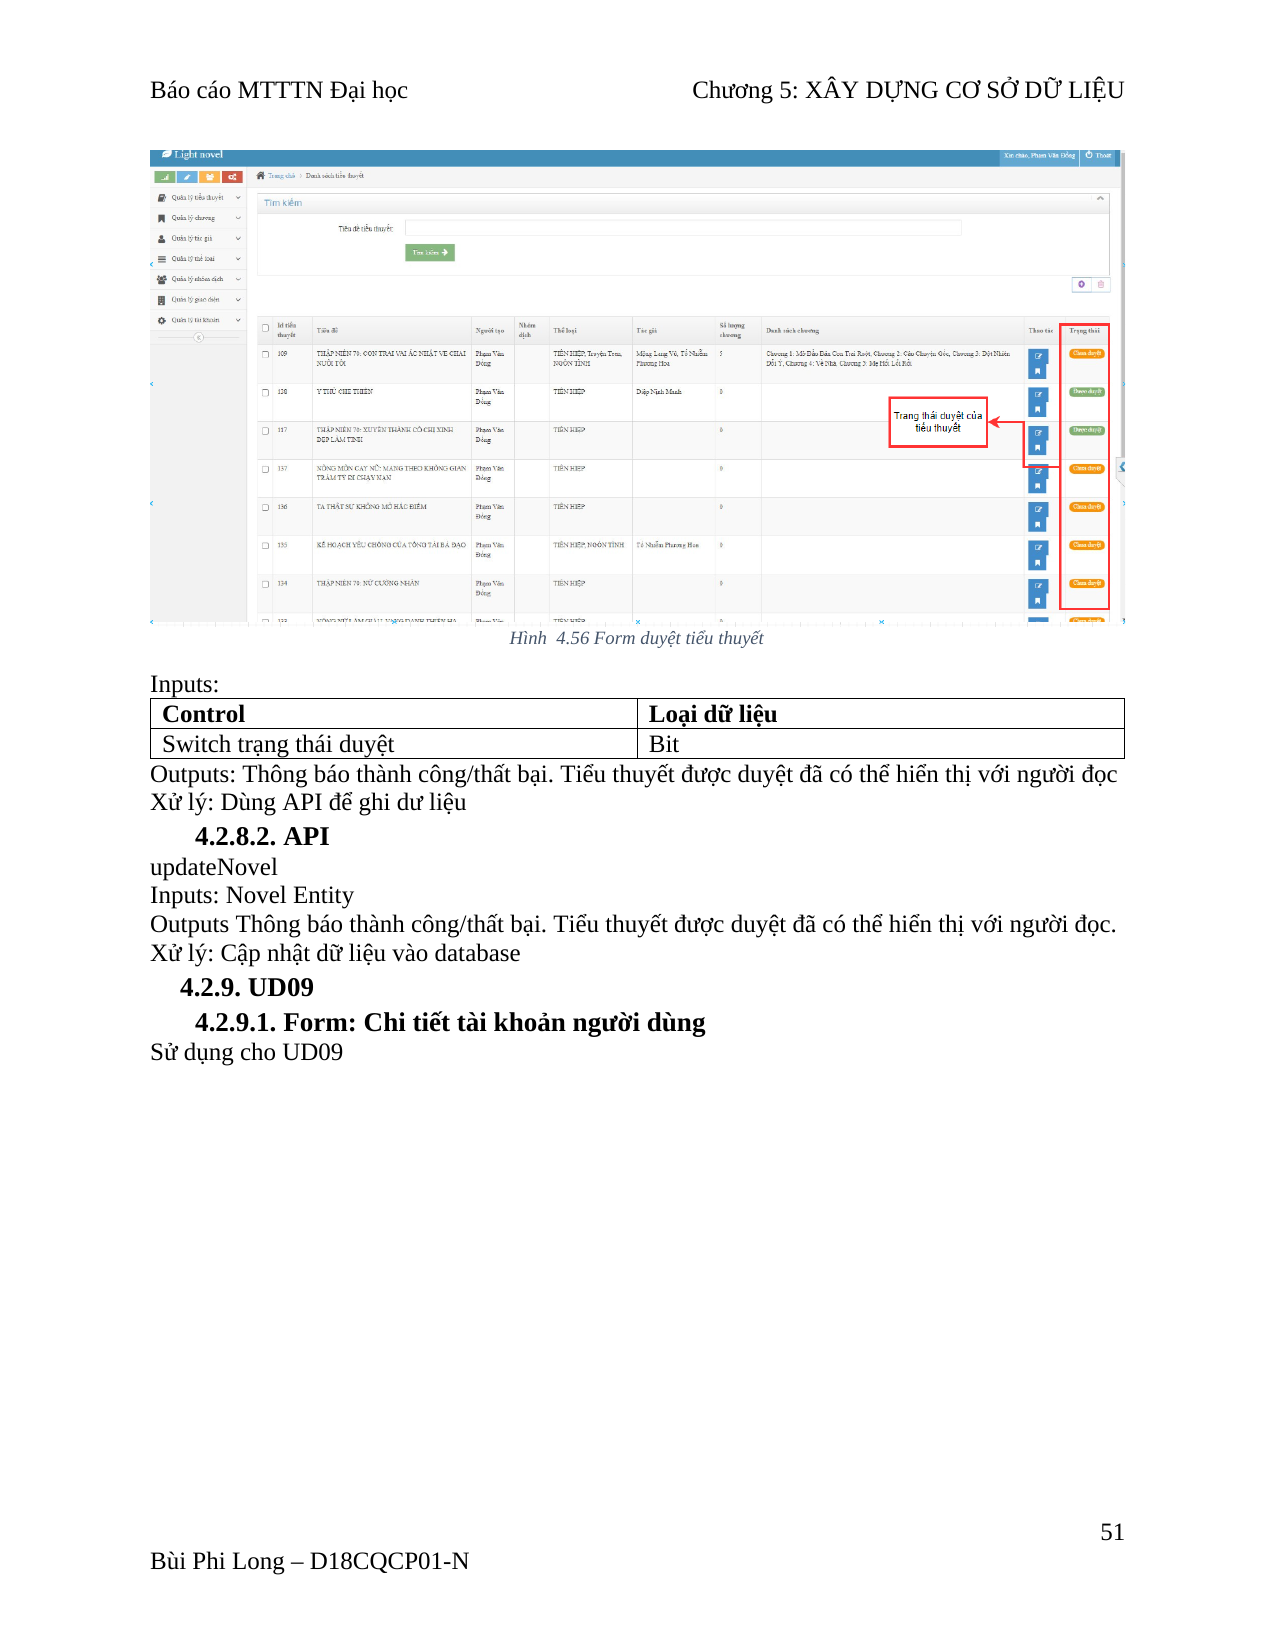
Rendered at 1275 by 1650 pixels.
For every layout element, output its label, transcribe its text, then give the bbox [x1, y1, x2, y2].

table_header Loại dữ liệu [638, 699, 1124, 728]
text Inputs: Novel Entity [150, 880, 1125, 909]
table_cell Switch trạng thái duyệt [151, 729, 637, 758]
subtitle Form: Chi tiết tài khoản người dùng [195, 1006, 1125, 1037]
text Outputs Thông báo thành công/thất bại. Tiểu thuyết được duyệt đã có thể hiển thị với người đọc. [150, 909, 1125, 938]
table_cell Bit [638, 729, 1124, 758]
picture [150, 150, 1125, 627]
text Sử dụng cho UD09 [150, 1037, 1125, 1066]
subtitle UD09 [180, 971, 1125, 1002]
text Xử lý: Cập nhật dữ liệu vào database [150, 938, 1125, 967]
text Inputs: [150, 669, 1125, 698]
subtitle API [195, 820, 1125, 852]
text Outputs: Thông báo thành công/thất bại. Tiểu thuyết được duyệt đã có thể hiển thị với người đọc [150, 759, 1125, 787]
text updateNovel [150, 852, 1125, 880]
table_header Control [151, 699, 637, 728]
text Xử lý: Dùng API để ghi dư liệu [150, 787, 1125, 816]
